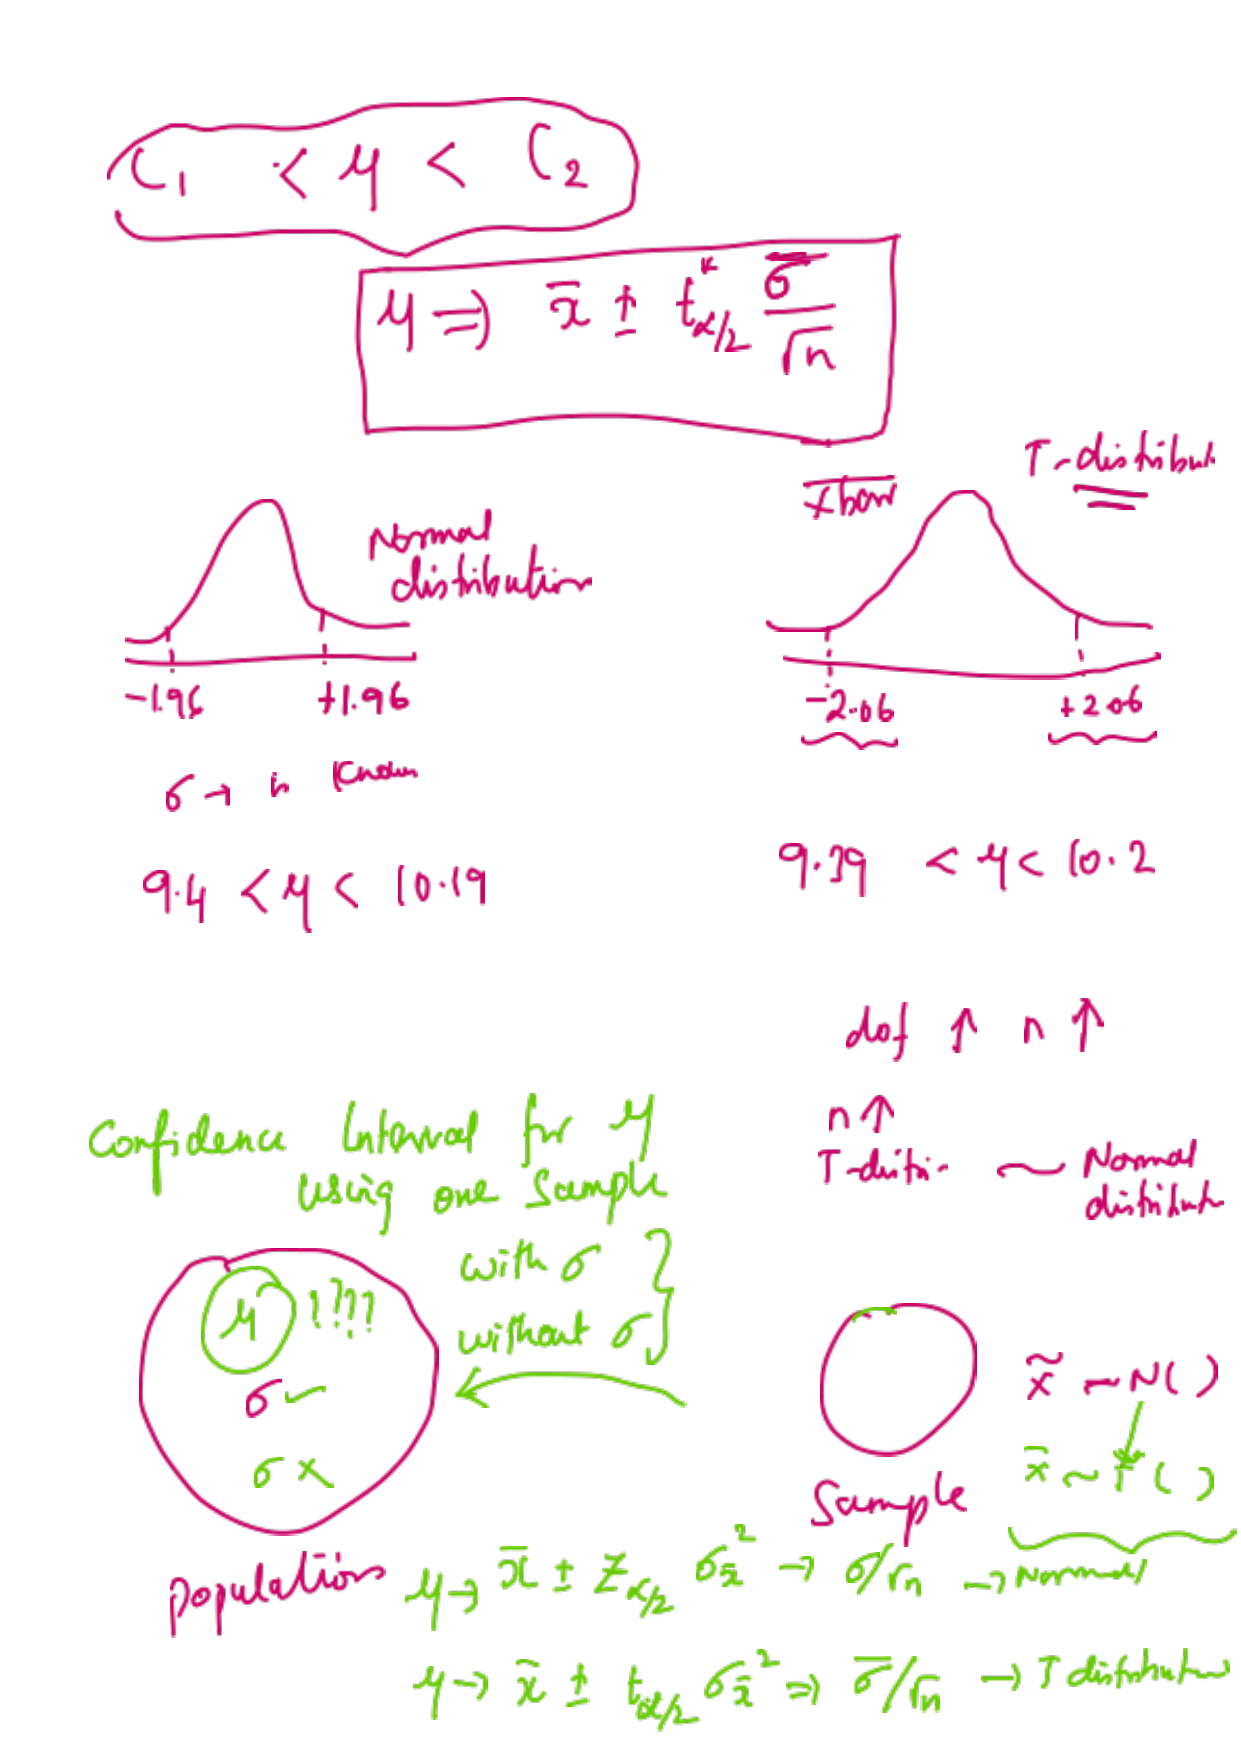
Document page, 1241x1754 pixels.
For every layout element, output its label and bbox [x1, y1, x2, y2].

picture [170, 1551, 386, 1638]
picture [820, 1303, 977, 1457]
picture [166, 774, 230, 812]
picture [951, 1008, 977, 1053]
picture [779, 1556, 814, 1582]
picture [829, 1095, 894, 1133]
picture [801, 732, 898, 750]
picture [1024, 998, 1104, 1052]
picture [1008, 1527, 1237, 1554]
picture [926, 839, 1155, 892]
picture [1197, 1467, 1214, 1501]
picture [1048, 731, 1157, 745]
picture [964, 1559, 1147, 1594]
picture [628, 1649, 780, 1732]
picture [413, 1666, 488, 1720]
picture [997, 1139, 1224, 1220]
picture [1026, 1352, 1218, 1400]
picture [241, 869, 358, 933]
picture [811, 1471, 967, 1597]
picture [271, 772, 289, 797]
picture [89, 1093, 687, 1536]
picture [854, 1656, 940, 1713]
picture [516, 1659, 590, 1707]
picture [107, 97, 901, 448]
picture [696, 1524, 756, 1587]
picture [786, 1674, 820, 1705]
picture [818, 1148, 948, 1185]
picture [1024, 1401, 1171, 1494]
picture [405, 1546, 674, 1631]
picture [779, 843, 866, 897]
picture [125, 499, 592, 719]
picture [981, 1648, 1230, 1691]
picture [846, 1002, 908, 1062]
picture [766, 430, 1215, 723]
picture [333, 761, 418, 792]
picture [143, 870, 206, 923]
picture [398, 865, 485, 906]
